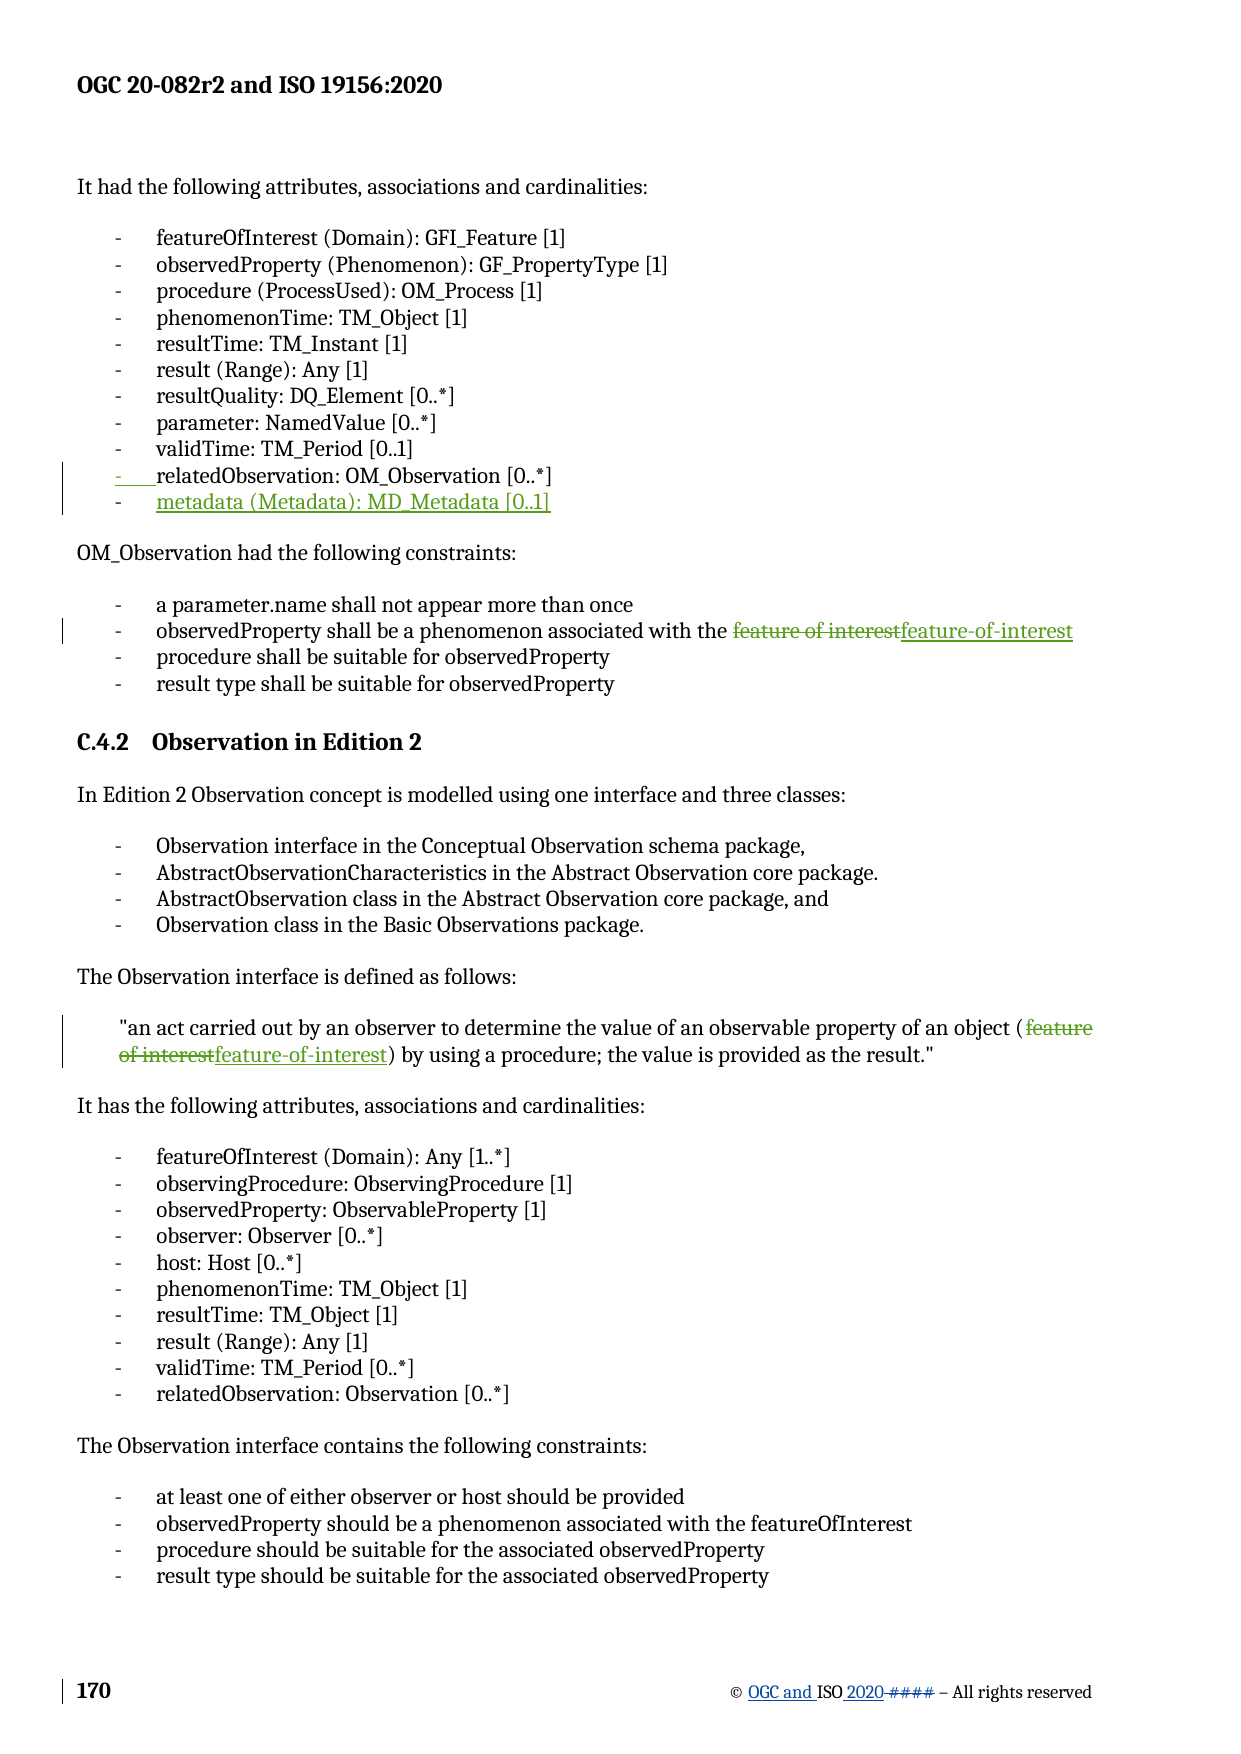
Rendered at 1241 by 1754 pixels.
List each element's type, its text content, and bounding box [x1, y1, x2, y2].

text The Observation interface contains the following constraints: [77, 1433, 1092, 1459]
list resultQuality: DQ_Element [0..*] [114, 383, 1092, 410]
list observedProperty: ObservableProperty [1] [114, 1197, 1092, 1223]
list result (Range): Any [1] [114, 357, 1092, 383]
list resultTime: TM_Instant [1] [114, 331, 1092, 357]
list result (Range): Any [1] [114, 1328, 1092, 1355]
list phenomenonTime: TM_Object [1] [114, 304, 1092, 331]
list observedProperty should be a phenomenon associated with the featureOfInterest [114, 1510, 1092, 1537]
list Observation class in the Basic Observations package. [114, 912, 1092, 939]
list validTime: TM_Period [0..1] [114, 436, 1092, 462]
list procedure shall be suitable for observedProperty [114, 644, 1092, 671]
text "an act carried out by an observer to determine the value of an observable property of an object () by using a procedure; the value is provided as the result." [119, 1015, 1092, 1068]
list resultTime: TM_Object [1] [114, 1302, 1092, 1328]
list AbstractObservation class in the Abstract Observation core package, and [114, 886, 1092, 912]
list host: Host [0..*] [114, 1249, 1092, 1276]
list at least one of either observer or host should be provided [114, 1484, 1092, 1510]
list featureOfInterest (Domain): GFI_Feature [1] [114, 225, 1092, 252]
list observer: Observer [0..*] [114, 1223, 1092, 1249]
text The Observation interface is defined as follows: [77, 964, 1092, 990]
list featureOfInterest (Domain): Any [1..*] [114, 1144, 1092, 1170]
list a parameter.name shall not appear more than once [114, 591, 1092, 618]
text In Edition 2 Observation concept is modelled using one interface and three classes: [77, 782, 1092, 808]
list validTime: TM_Period [0..*] [114, 1355, 1092, 1381]
list AbstractObservationCharacteristics in the Abstract Observation core package. [114, 859, 1092, 886]
list parameter: NamedValue [0..*] [114, 410, 1092, 436]
list result type shall be suitable for observedProperty [114, 671, 1092, 697]
list relatedObservation: Observation [0..*] [114, 1381, 1092, 1408]
list phenomenonTime: TM_Object [1] [114, 1276, 1092, 1302]
list observedProperty shall be a phenomenon associated with the [114, 618, 1092, 644]
list relatedObservation: OM_Observation [0..*] [114, 462, 1092, 489]
list Observation interface in the Conceptual Observation schema package, [114, 833, 1092, 859]
text OM_Observation had the following constraints: [77, 540, 1092, 566]
text It has the following attributes, associations and cardinalities: [77, 1093, 1092, 1119]
list result type should be suitable for the associated observedProperty [114, 1563, 1092, 1589]
list observingProcedure: ObservingProcedure [1] [114, 1170, 1092, 1197]
list procedure should be suitable for the associated observedProperty [114, 1537, 1092, 1563]
text It had the following attributes, associations and cardinalities: [77, 174, 1092, 200]
text Observation in Edition 2 [77, 728, 1092, 757]
list observedProperty (Phenomenon): GF_PropertyType [1] [114, 252, 1092, 278]
list procedure (ProcessUsed): OM_Process [1] [114, 278, 1092, 304]
